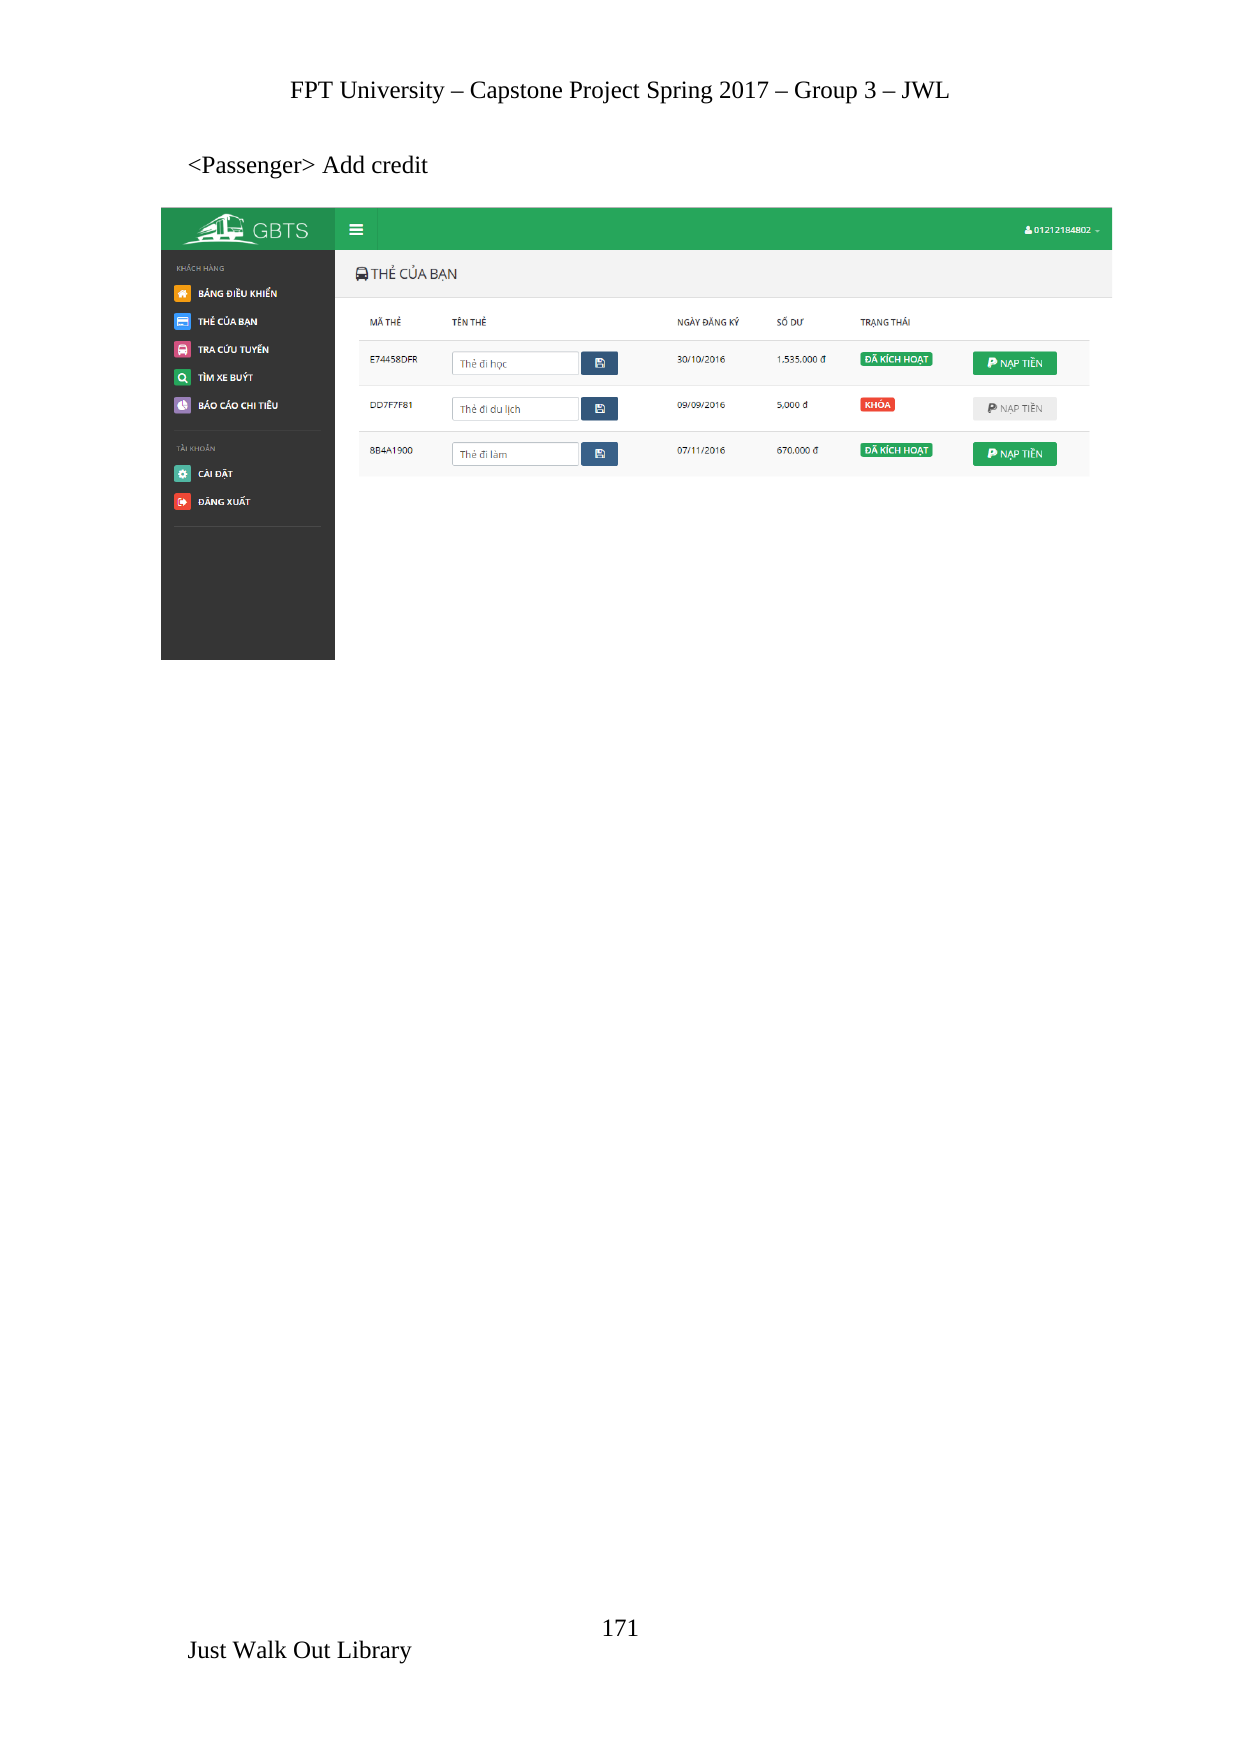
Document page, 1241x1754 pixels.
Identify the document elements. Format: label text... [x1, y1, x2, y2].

text <Passenger> Add credit [187, 150, 1053, 179]
picture [161, 207, 1113, 660]
